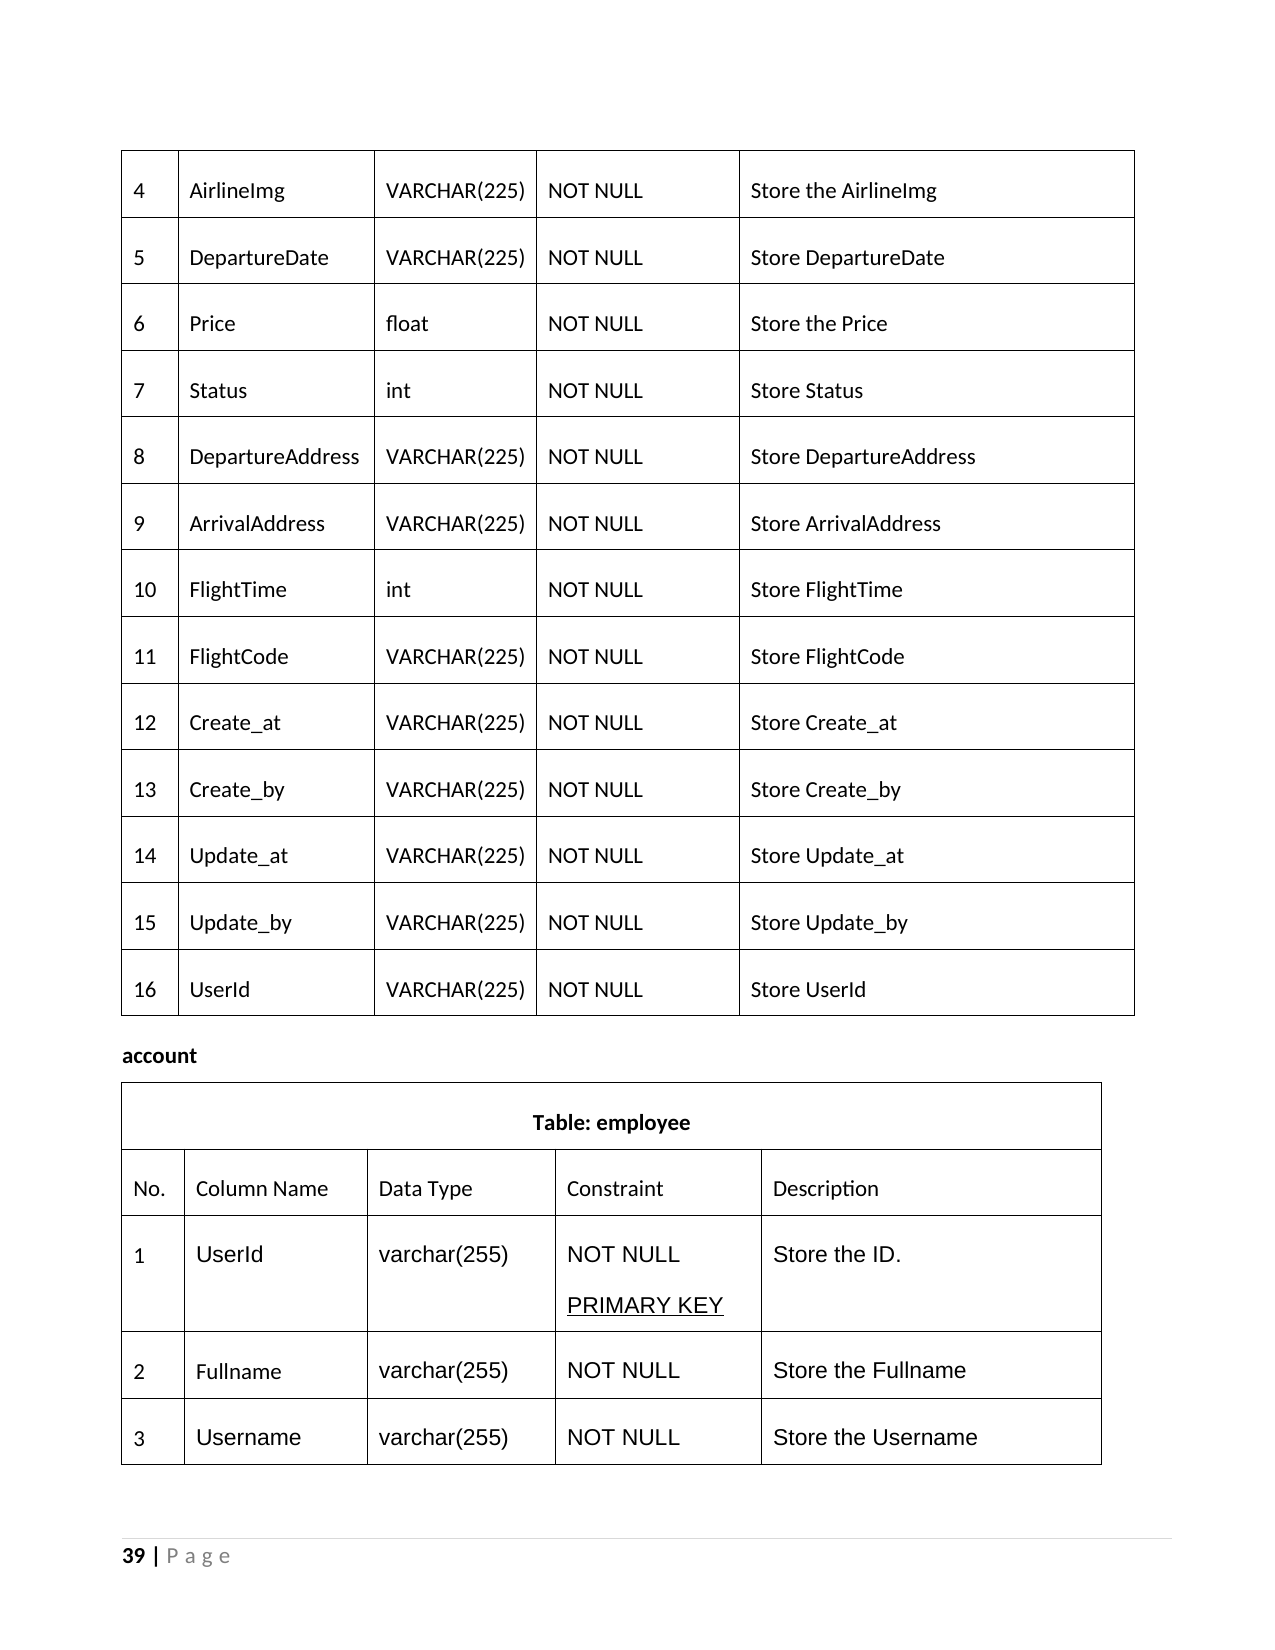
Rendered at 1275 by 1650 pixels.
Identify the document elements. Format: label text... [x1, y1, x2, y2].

table_cell NOT NULL [537, 351, 739, 416]
table_cell Fullname [185, 1332, 367, 1398]
table_cell FlightCode [179, 617, 374, 682]
table_cell VARCHAR(225) [375, 684, 536, 749]
table_cell Store the Fullname [762, 1332, 1101, 1398]
table_cell UserId [185, 1216, 367, 1331]
table_cell Store Update_by [740, 883, 1134, 949]
table_cell VARCHAR(225) [375, 151, 536, 217]
table_cell Price [179, 284, 374, 350]
table_cell 8 [122, 417, 178, 483]
table_cell NOT NULL PRIMARY KEY [556, 1216, 761, 1331]
table_cell 10 [122, 550, 178, 616]
table_cell VARCHAR(225) [375, 883, 536, 949]
table_cell Store ArrivalAddress [740, 484, 1134, 549]
table_cell Store FlightCode [740, 617, 1134, 682]
table_cell DepartureDate [179, 218, 374, 283]
table_cell Username [185, 1399, 367, 1464]
table_cell Store DepartureDate [740, 218, 1134, 283]
table_cell VARCHAR(225) [375, 417, 536, 483]
table_cell NOT NULL [537, 417, 739, 483]
table_cell VARCHAR(225) [375, 484, 536, 549]
table_cell FlightTime [179, 550, 374, 616]
table_cell VARCHAR(225) [375, 617, 536, 682]
table_cell NOT NULL [537, 484, 739, 549]
table_cell Store Create_at [740, 684, 1134, 749]
table_cell 16 [122, 950, 178, 1015]
table_cell VARCHAR(225) [375, 750, 536, 816]
table_cell float [375, 284, 536, 350]
table_cell 5 [122, 218, 178, 283]
table_cell 15 [122, 883, 178, 949]
table_header Table: employee [122, 1083, 1101, 1148]
table_cell varchar(255) [368, 1216, 555, 1331]
table_cell DepartureAddress [179, 417, 374, 483]
table_cell NOT NULL [537, 218, 739, 283]
table_cell 6 [122, 284, 178, 350]
table_cell VARCHAR(225) [375, 817, 536, 882]
table_cell NOT NULL [537, 550, 739, 616]
table_cell VARCHAR(225) [375, 218, 536, 283]
table_cell Store UserId [740, 950, 1134, 1015]
table_cell varchar(255) [368, 1399, 555, 1464]
table_cell Store the AirlineImg [740, 151, 1134, 217]
table_cell 12 [122, 684, 178, 749]
table_cell 7 [122, 351, 178, 416]
table_cell 13 [122, 750, 178, 816]
table_cell 9 [122, 484, 178, 549]
table_cell VARCHAR(225) [375, 950, 536, 1015]
table_cell NOT NULL [537, 284, 739, 350]
table_cell 4 [122, 151, 178, 217]
table_cell int [375, 550, 536, 616]
table_cell ArrivalAddress [179, 484, 374, 549]
table_cell 11 [122, 617, 178, 682]
table_cell Create_at [179, 684, 374, 749]
table_cell Description [762, 1150, 1101, 1215]
table_cell NOT NULL [537, 817, 739, 882]
table_cell NOT NULL [537, 950, 739, 1015]
table_cell Store the ID. [762, 1216, 1101, 1331]
table_cell 1 [122, 1216, 184, 1331]
table_cell int [375, 351, 536, 416]
table_cell Store FlightTime [740, 550, 1134, 616]
table_cell Store Status [740, 351, 1134, 416]
table_cell Column Name [185, 1150, 367, 1215]
table_cell NOT NULL [537, 684, 739, 749]
table_cell Update_by [179, 883, 374, 949]
table_cell Store Update_at [740, 817, 1134, 882]
table_cell Status [179, 351, 374, 416]
table_cell Store the Price [740, 284, 1134, 350]
table_cell NOT NULL [556, 1332, 761, 1398]
table_cell NOT NULL [537, 883, 739, 949]
table_cell Create_by [179, 750, 374, 816]
table_cell Data Type [368, 1150, 555, 1215]
table_cell Store Create_by [740, 750, 1134, 816]
table_cell NOT NULL [537, 617, 739, 682]
table_cell Store the Username [762, 1399, 1101, 1464]
table_cell Update_at [179, 817, 374, 882]
table_cell varchar(255) [368, 1332, 555, 1398]
table_cell 14 [122, 817, 178, 882]
table_cell UserId [179, 950, 374, 1015]
table_cell NOT NULL [537, 750, 739, 816]
text account [122, 1041, 1172, 1069]
table_cell 3 [122, 1399, 184, 1464]
table_cell Constraint [556, 1150, 761, 1215]
table_cell NOT NULL [537, 151, 739, 217]
table_cell No. [122, 1150, 184, 1215]
table_cell AirlineImg [179, 151, 374, 217]
table_cell 2 [122, 1332, 184, 1398]
table_cell NOT NULL [556, 1399, 761, 1464]
table_cell Store DepartureAddress [740, 417, 1134, 483]
